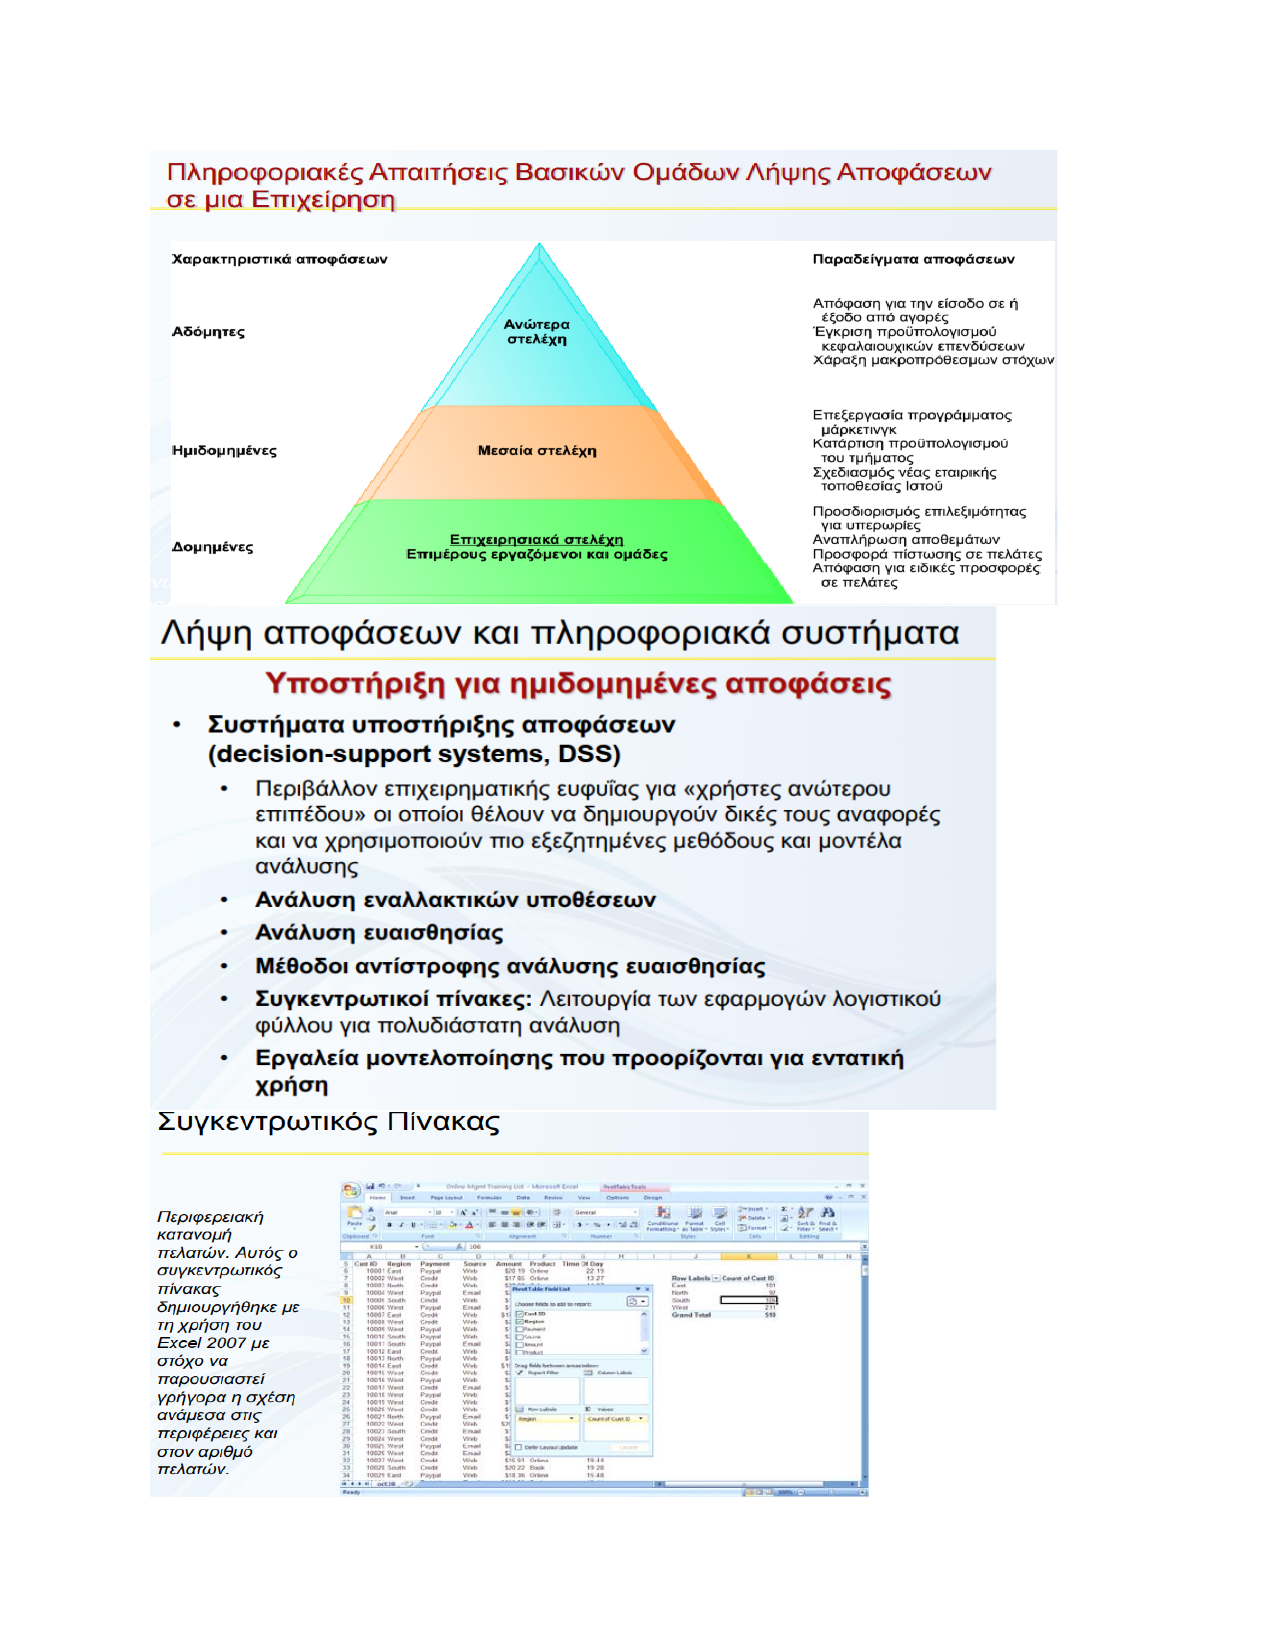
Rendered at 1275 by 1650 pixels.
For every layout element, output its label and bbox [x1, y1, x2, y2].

picture [150, 1112, 869, 1497]
picture [150, 606, 997, 1110]
picture [150, 150, 1058, 605]
